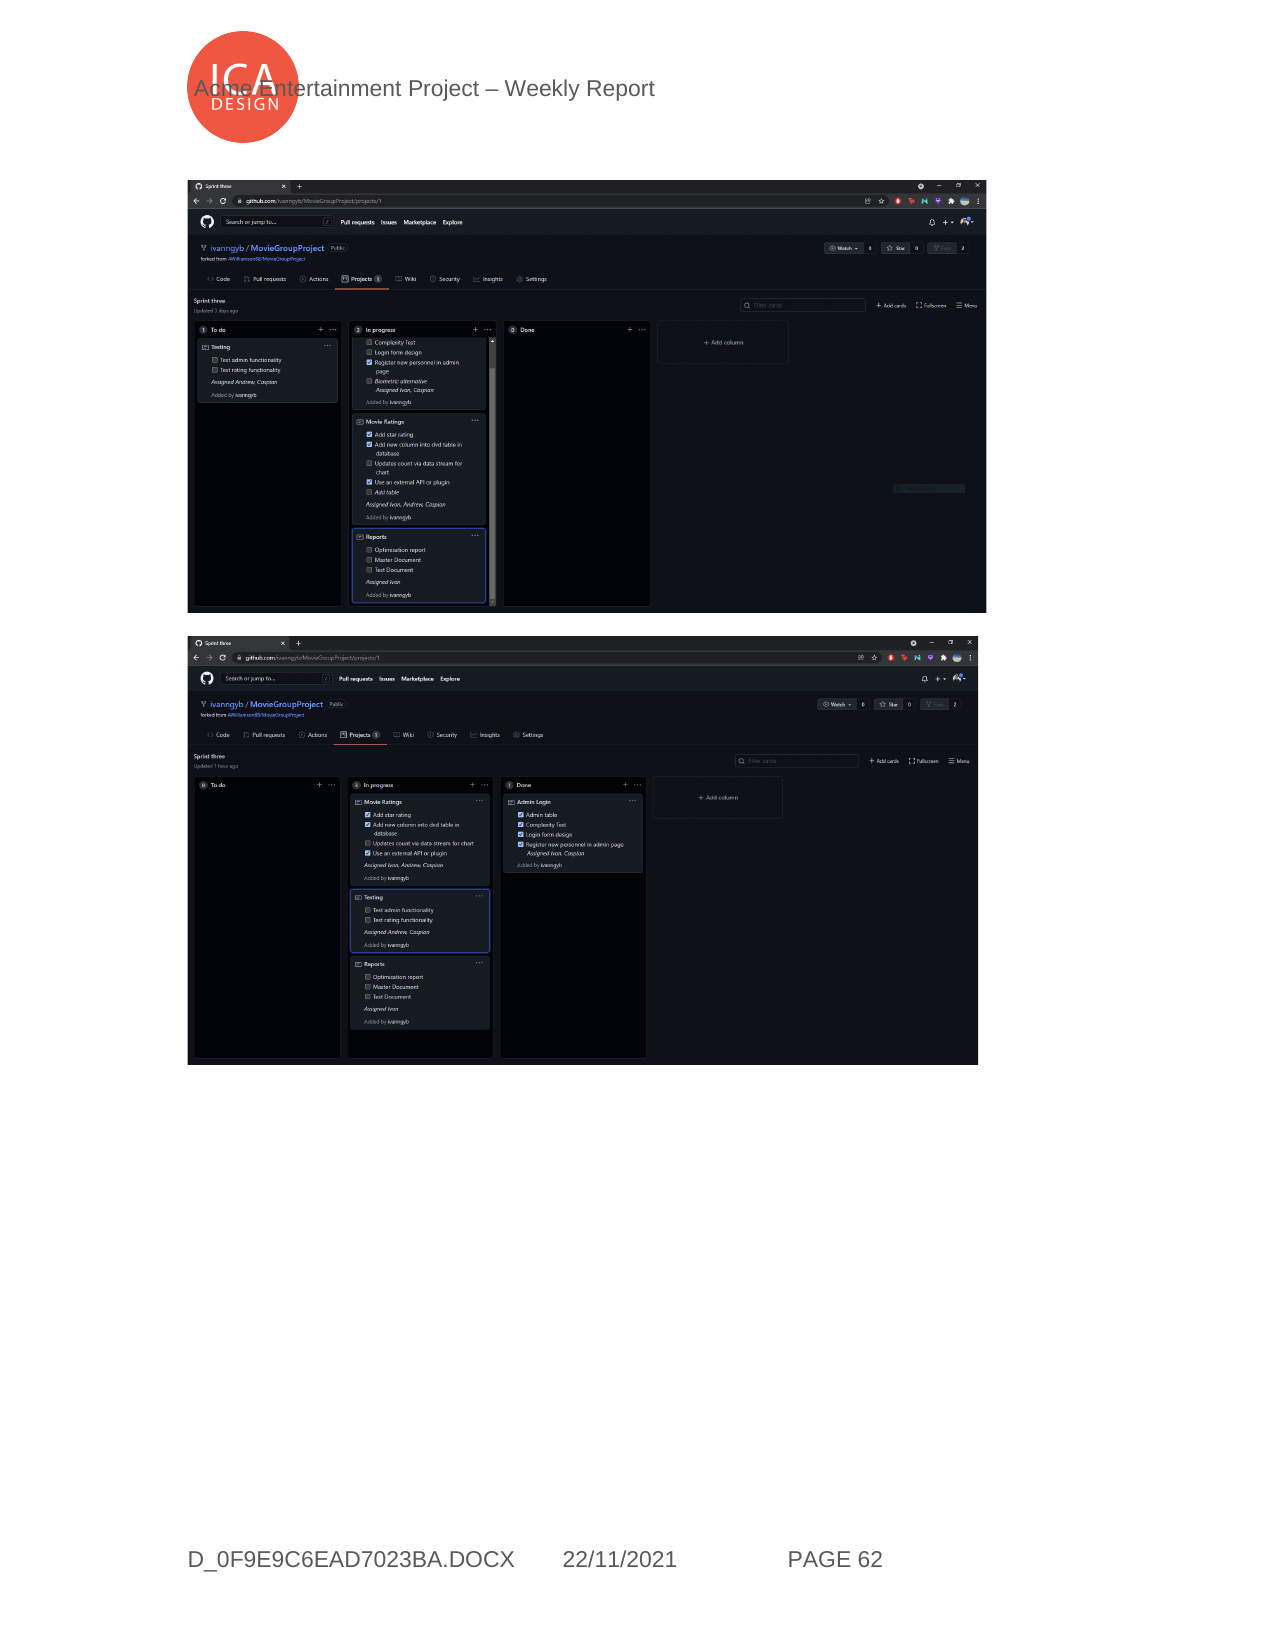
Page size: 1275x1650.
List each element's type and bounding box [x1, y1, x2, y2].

picture [187, 636, 979, 1065]
picture [187, 180, 987, 613]
picture [187, 31, 299, 143]
